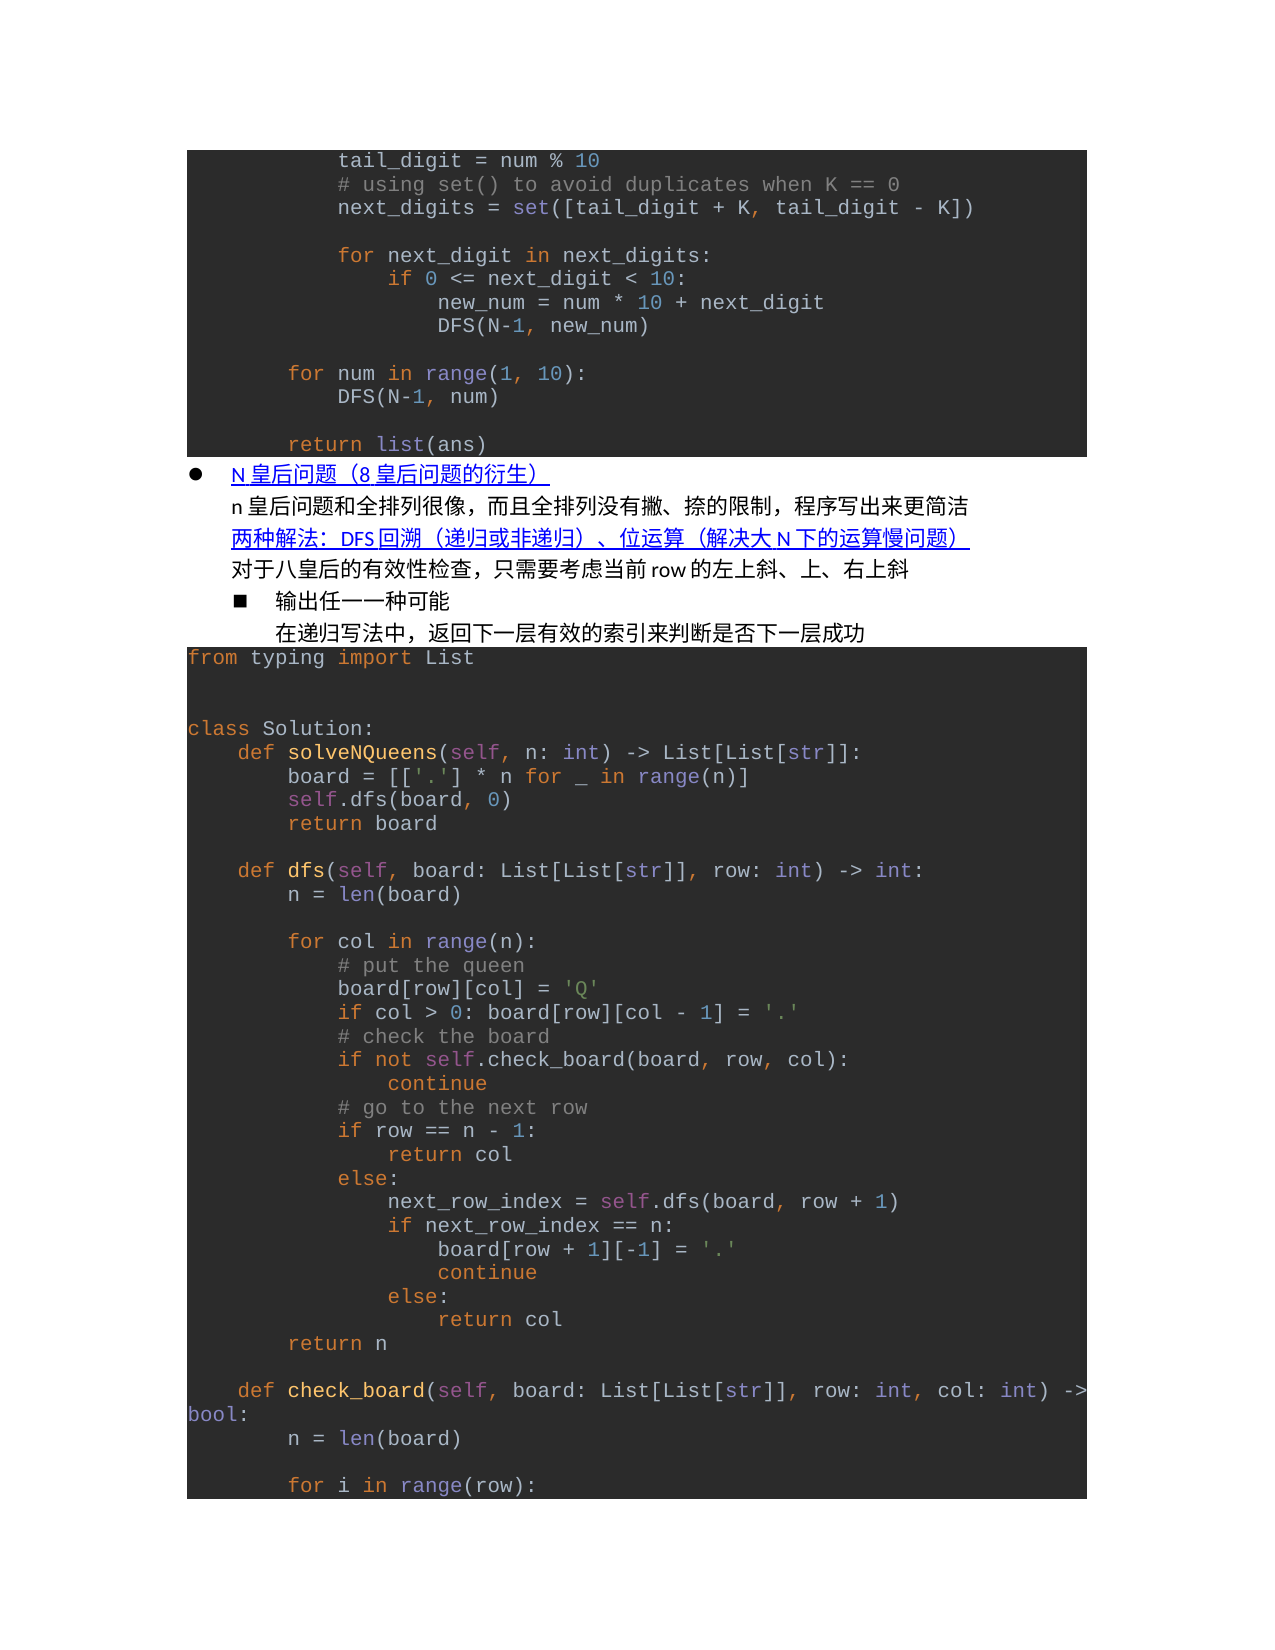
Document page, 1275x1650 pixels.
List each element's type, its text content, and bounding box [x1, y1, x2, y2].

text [187, 150, 1087, 457]
list 两种解法：DFS回溯（递归或非递归）、位运算（解决大N下的运算慢问题） [231, 521, 1087, 552]
list N皇后问题（8皇后问题的衍生） [187, 457, 1087, 489]
list 输出任一一种可能 [232, 584, 1087, 616]
list 对于八皇后的有效性检查，只需要考虑当前row的左上斜、上、右上斜 [231, 552, 1087, 584]
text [187, 647, 1087, 1499]
list 在递归写法中，返回下一层有效的索引来判断是否下一层成功 [275, 616, 1087, 647]
list n皇后问题和全排列很像，而且全排列没有撇、捺的限制，程序写出来更简洁 [231, 489, 1087, 521]
